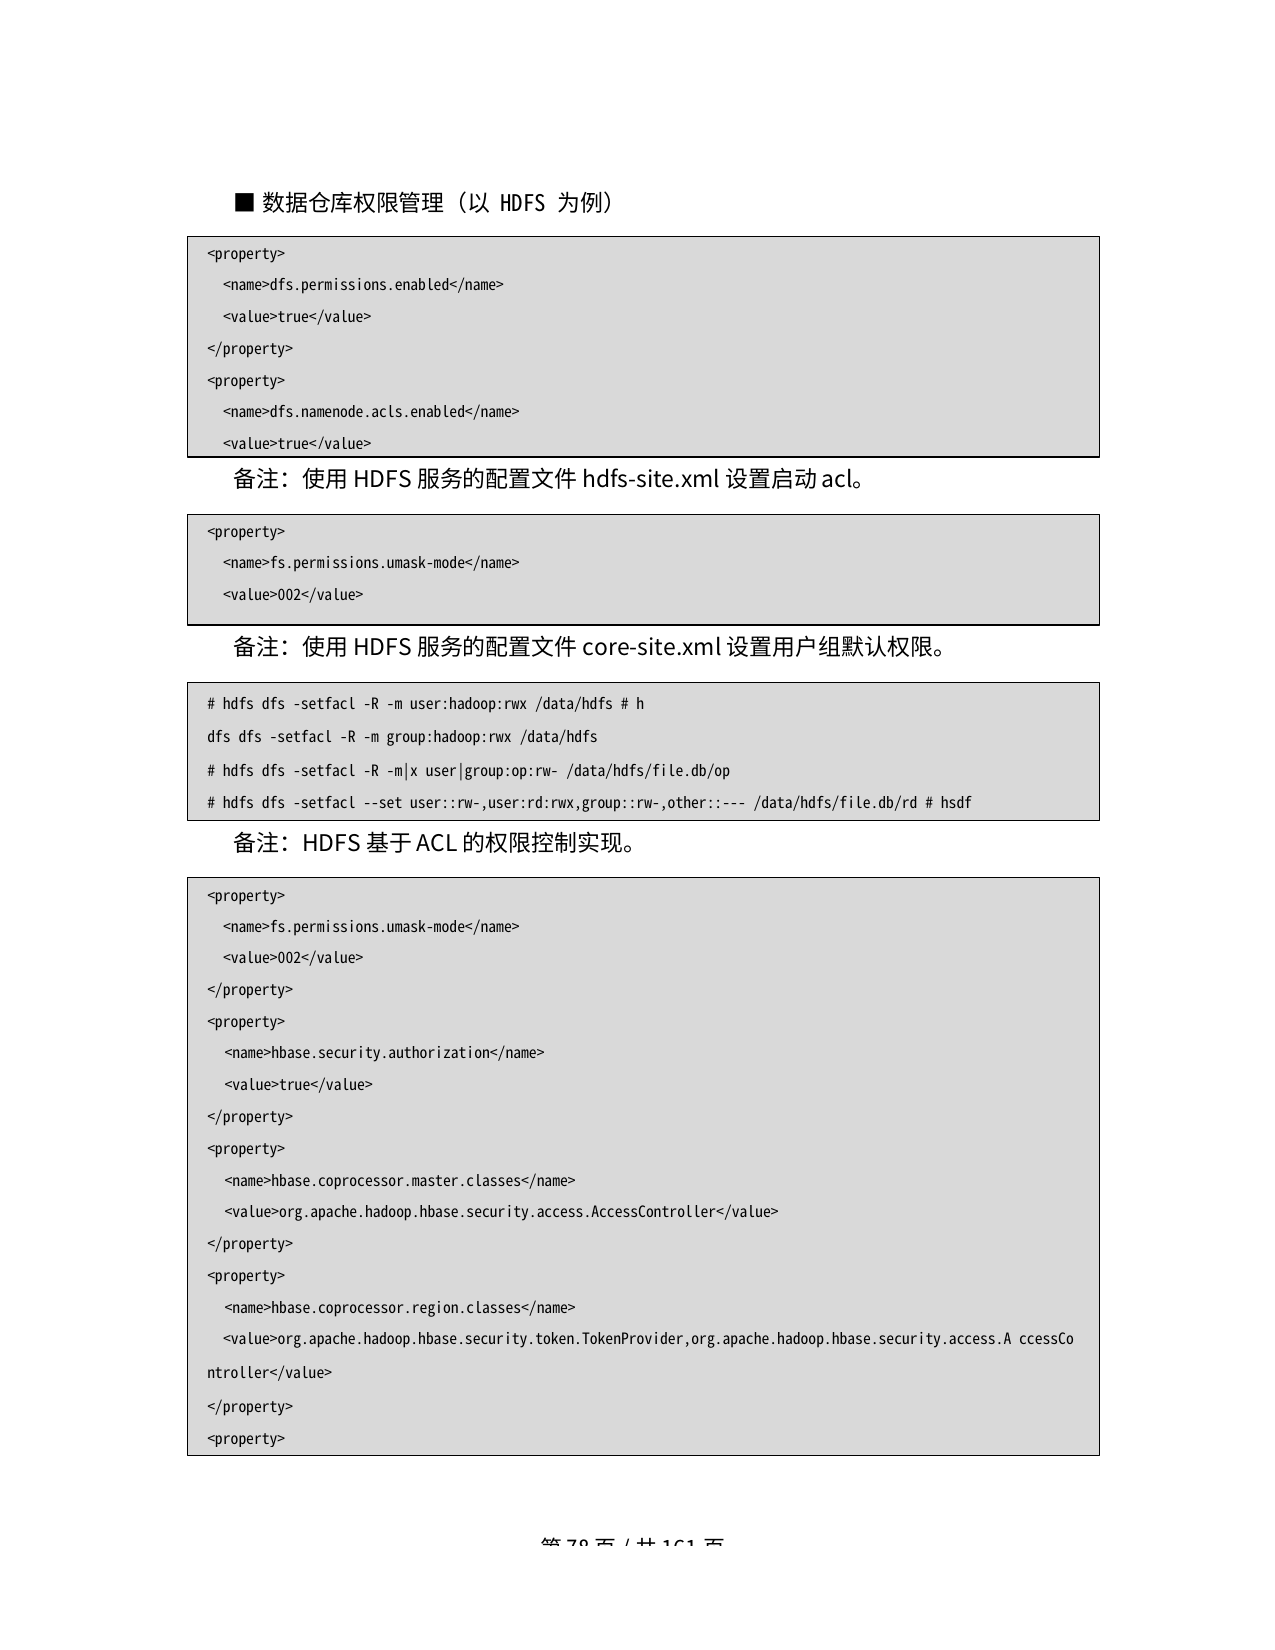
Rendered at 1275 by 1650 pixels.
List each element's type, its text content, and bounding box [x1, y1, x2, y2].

text 备注：HDFS 基于ACL 的权限控制实现。 [233, 674, 1110, 859]
text 备注：使用 HDFS 服务的配置文件 core-site.xml 设置用户组默认权限。 [233, 507, 1110, 663]
list 数据仓库权限管理（以HDFS 为例） [233, 184, 1110, 218]
text 备注：使用 HDFS 服务的配置文件hdfs-site.xml 设置启动acl。 [233, 229, 1110, 495]
